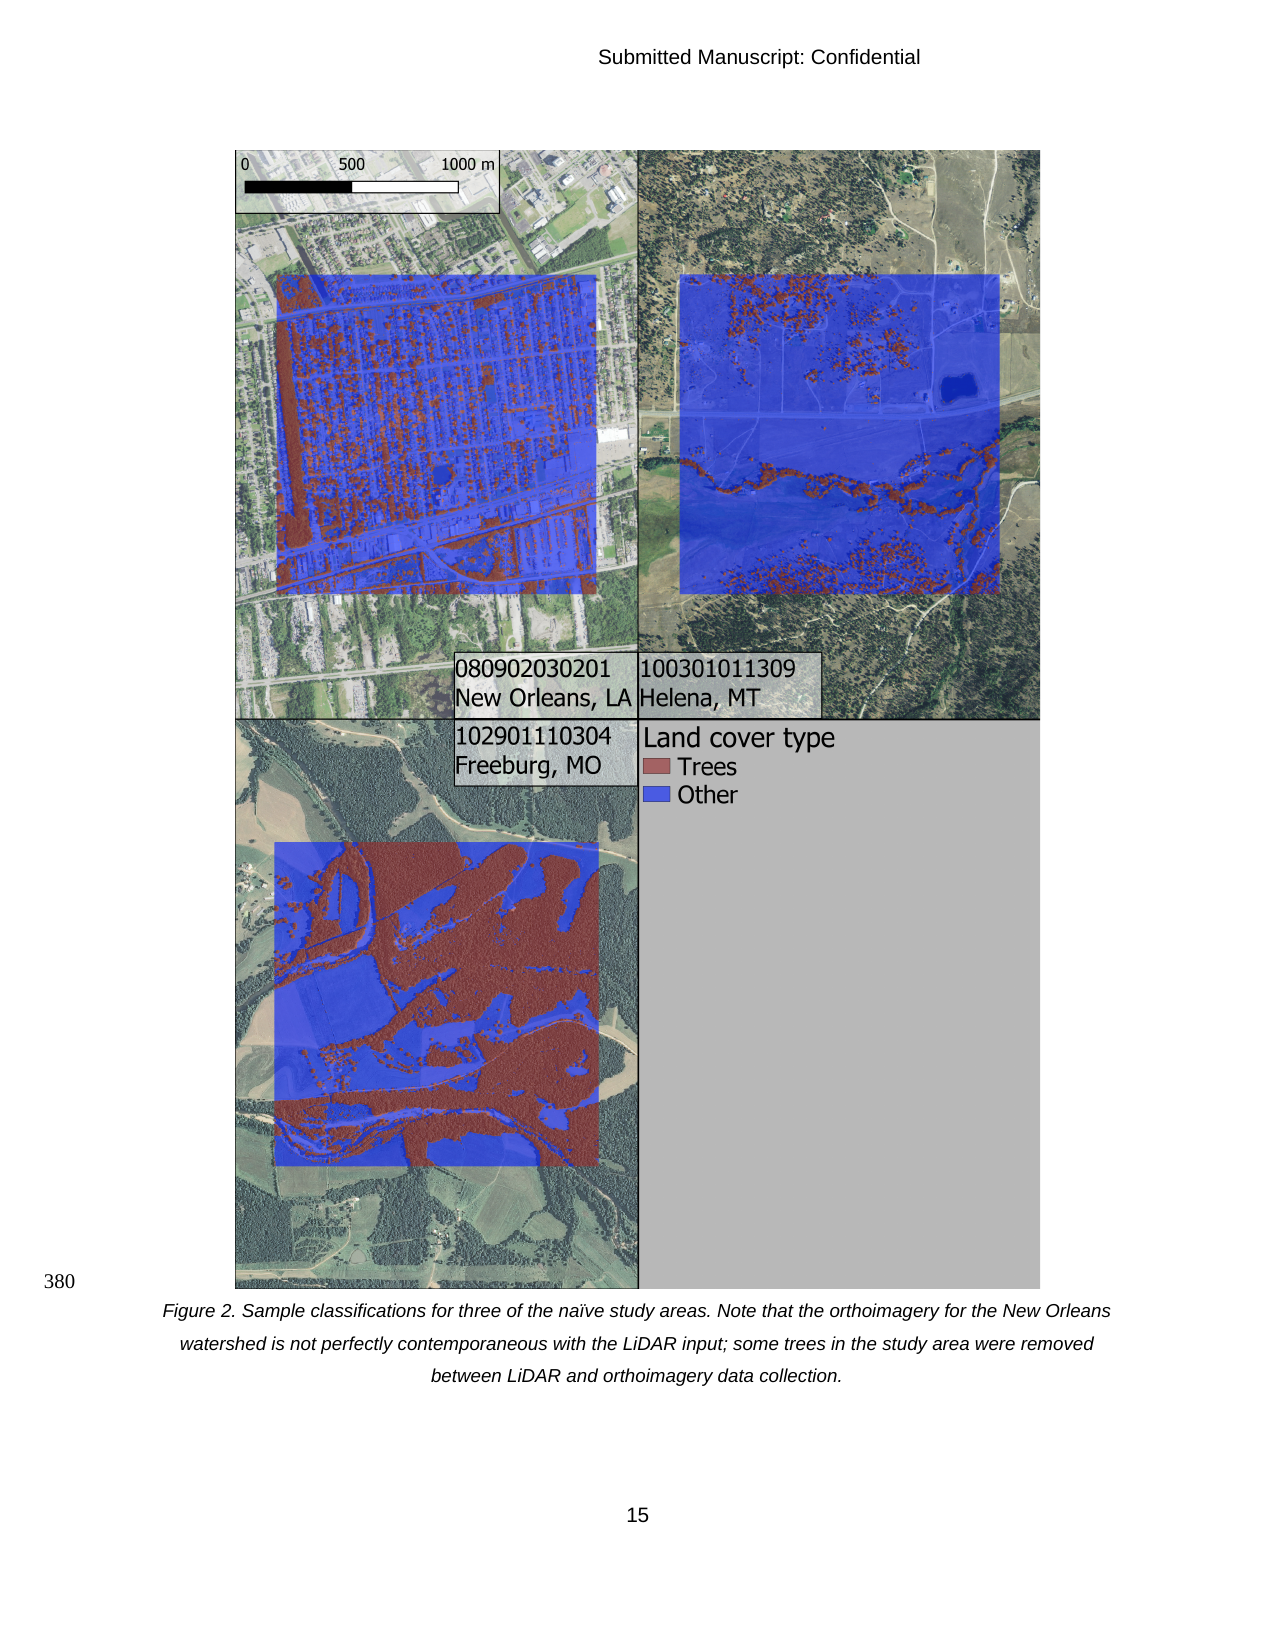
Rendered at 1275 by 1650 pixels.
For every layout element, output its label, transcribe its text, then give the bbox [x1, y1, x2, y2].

picture [235, 150, 1041, 1289]
text Figure 2. Sample classifications for three of the naïve study areas. Note that the orthoimagery for the New Orleans watershed is not perfectly contemporaneous with the LiDAR input; some trees in the study area were removed between LiDAR and orthoimagery data collection. [150, 1300, 1125, 1386]
